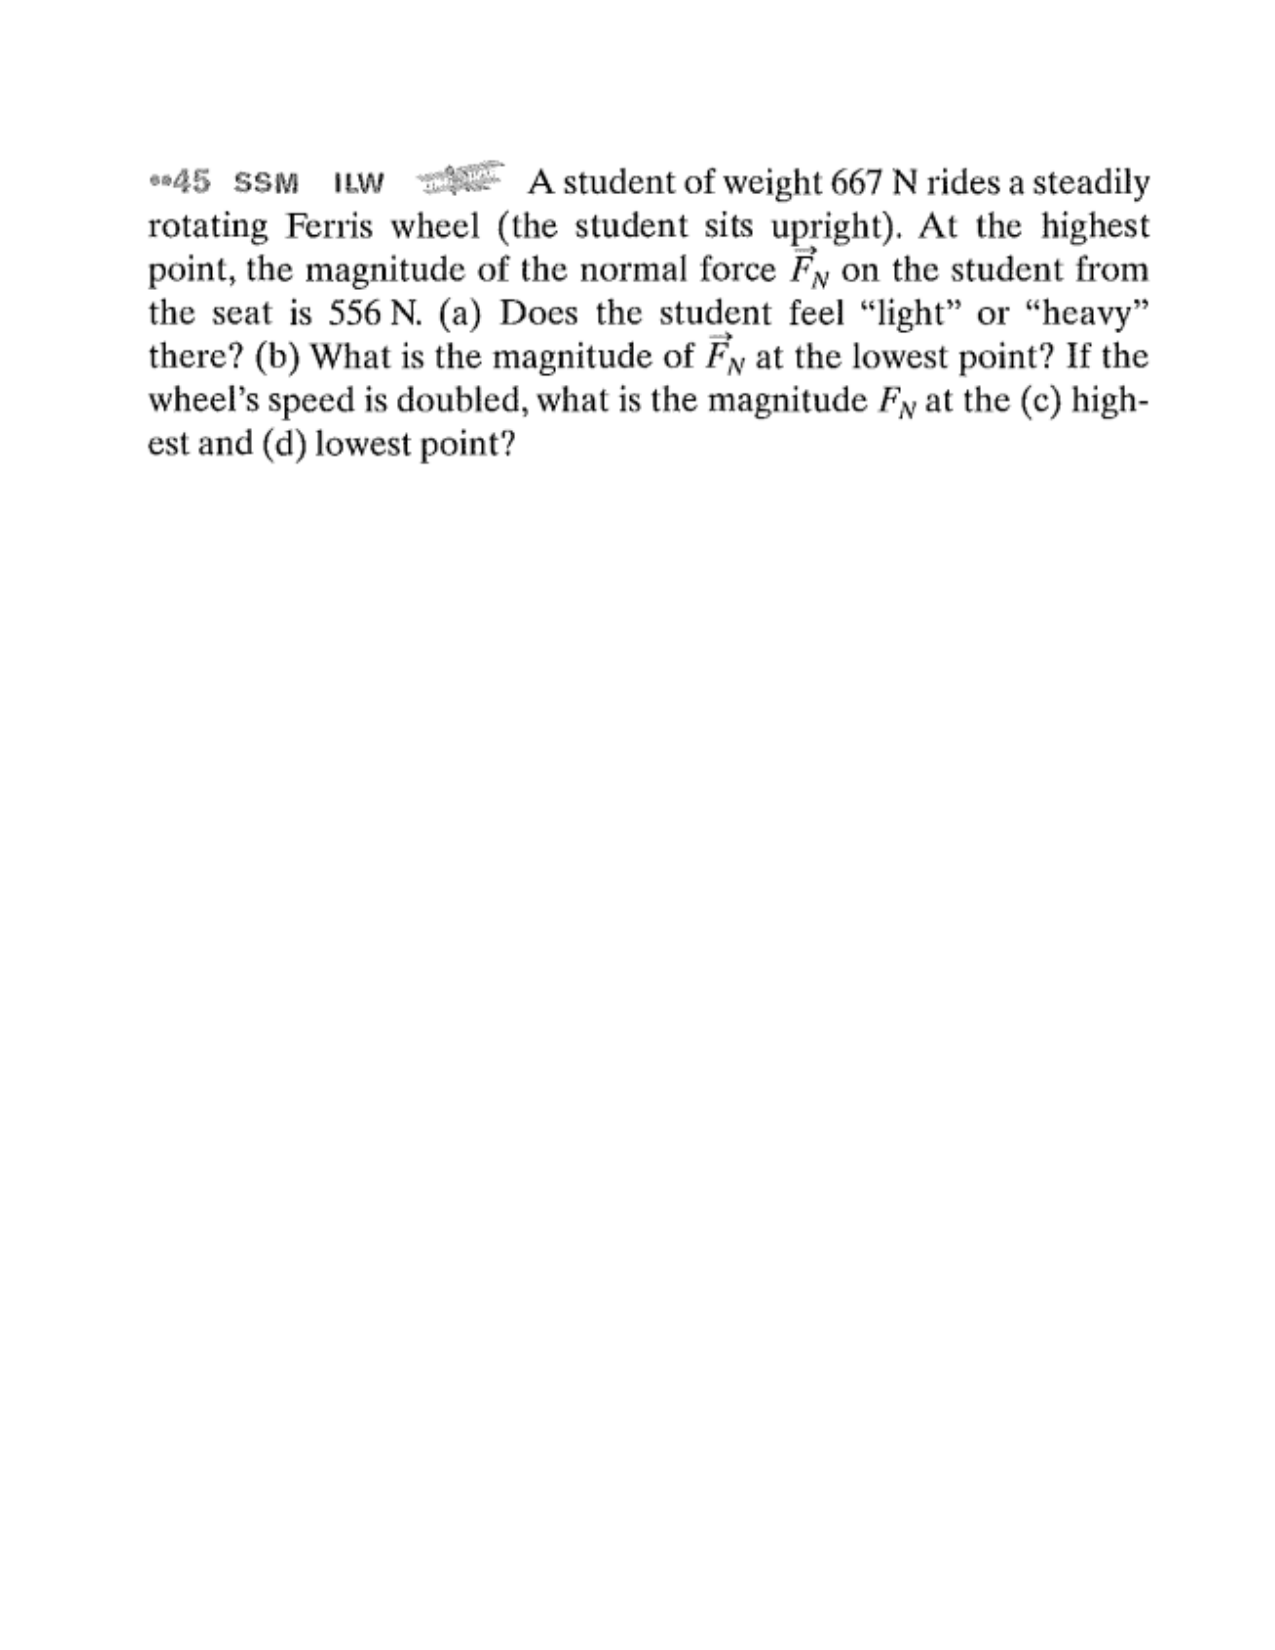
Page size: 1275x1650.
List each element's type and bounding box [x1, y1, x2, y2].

picture [135, 150, 1166, 476]
